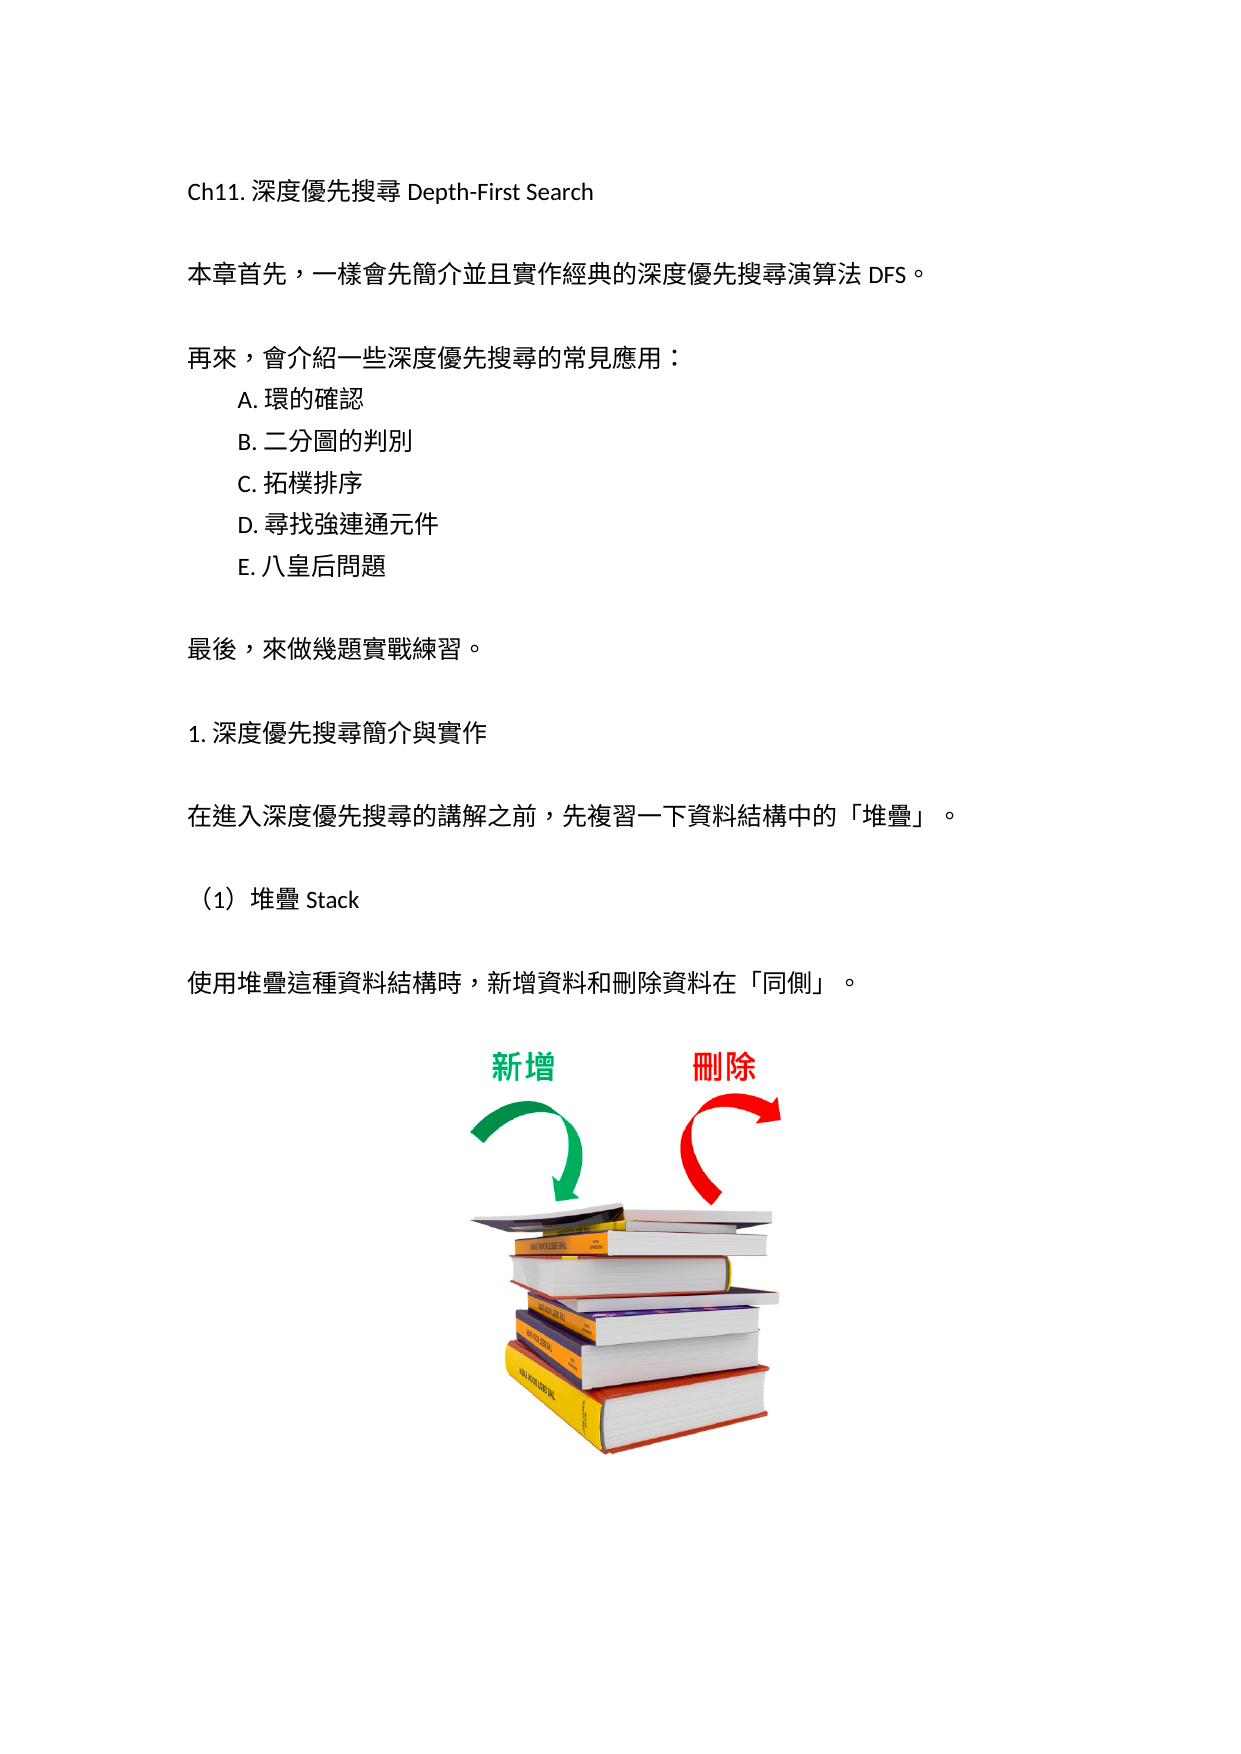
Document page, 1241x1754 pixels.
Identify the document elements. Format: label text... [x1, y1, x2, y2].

text 使用堆疊這種資料結構時，新增資料和刪除資料在「同側」。 [187, 960, 1053, 1002]
text Ch11. 深度優先搜尋 Depth-First Search [187, 169, 1053, 210]
text 再來，會介紹一些深度優先搜尋的常見應用： [187, 335, 1053, 377]
text B. 二分圖的判別 [187, 419, 1053, 460]
text C. 拓樸排序 [187, 460, 1053, 502]
text 1. 深度優先搜尋簡介與實作 [187, 710, 1053, 752]
text E. 八皇后問題 [187, 544, 1053, 585]
text A. 環的確認 [187, 377, 1053, 419]
text （1）堆疊 Stack [187, 877, 1053, 919]
picture [444, 1040, 810, 1463]
text 在進入深度優先搜尋的講解之前，先複習一下資料結構中的「堆疊」。 [187, 794, 1053, 835]
text D. 尋找強連通元件 [187, 502, 1053, 544]
text 本章首先，一樣會先簡介並且實作經典的深度優先搜尋演算法 DFS。 [187, 252, 1053, 294]
text 最後，來做幾題實戰練習。 [187, 627, 1053, 669]
